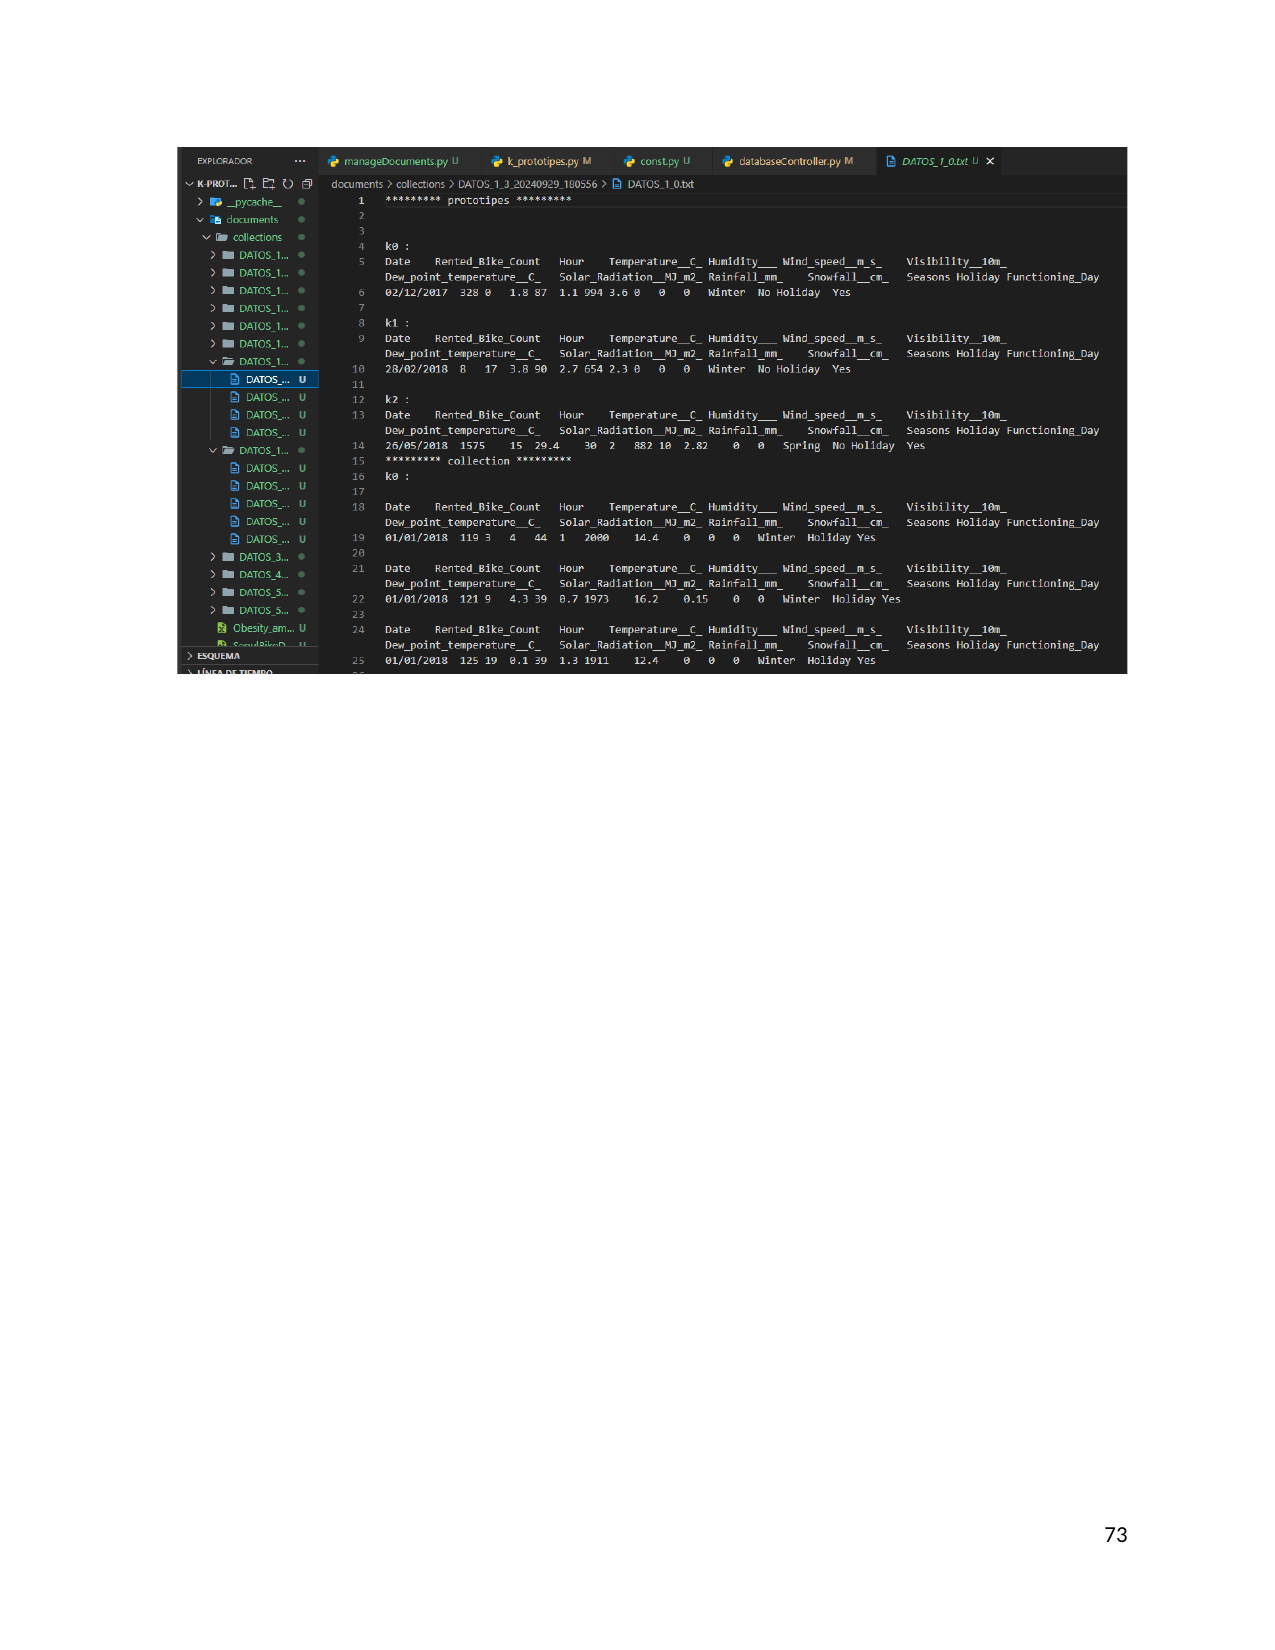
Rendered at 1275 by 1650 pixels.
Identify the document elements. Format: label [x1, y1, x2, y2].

picture [177, 147, 1128, 674]
